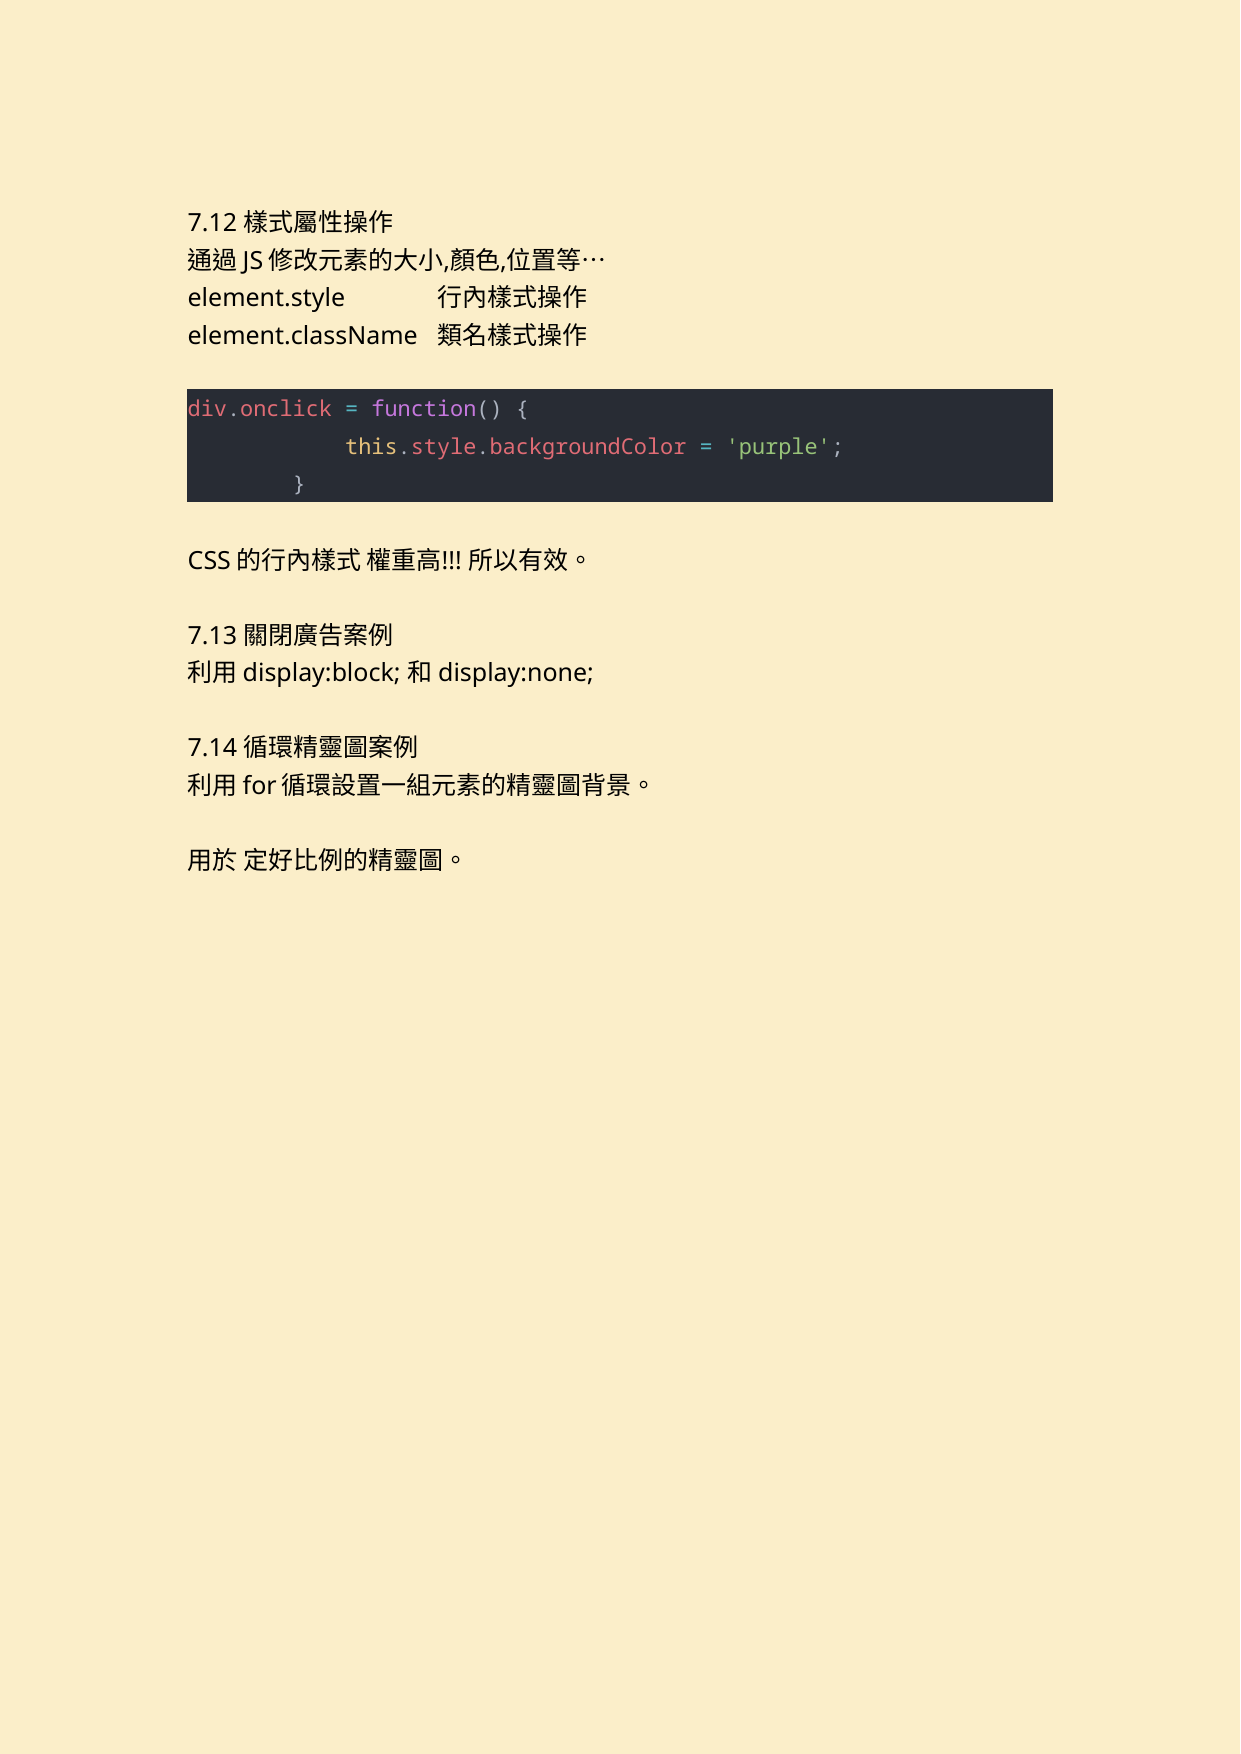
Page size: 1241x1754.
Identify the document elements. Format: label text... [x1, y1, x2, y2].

text element.style 行內樣式操作 [187, 277, 1053, 314]
text element.className 類名樣式操作 [187, 314, 1053, 352]
text this.style.backgroundColor = 'purple'; [187, 427, 1053, 464]
text CSS的行內樣式 權重高!!! 所以有效。 [187, 539, 1053, 577]
text 7.13 關閉廣告案例 [187, 614, 1053, 652]
text 7.12 樣式屬性操作 [187, 202, 1053, 239]
text 利用display:block; 和 display:none; [187, 652, 1053, 689]
text 用於 定好比例的精靈圖。 [187, 839, 1053, 877]
text 利用for循環設置一組元素的精靈圖背景。 [187, 764, 1053, 802]
text } [187, 464, 1053, 502]
text div.onclick = function() { [187, 389, 1053, 427]
text 通過JS修改元素的大小,顏色,位置等… [187, 239, 1053, 277]
text 7.14 循環精靈圖案例 [187, 727, 1053, 764]
